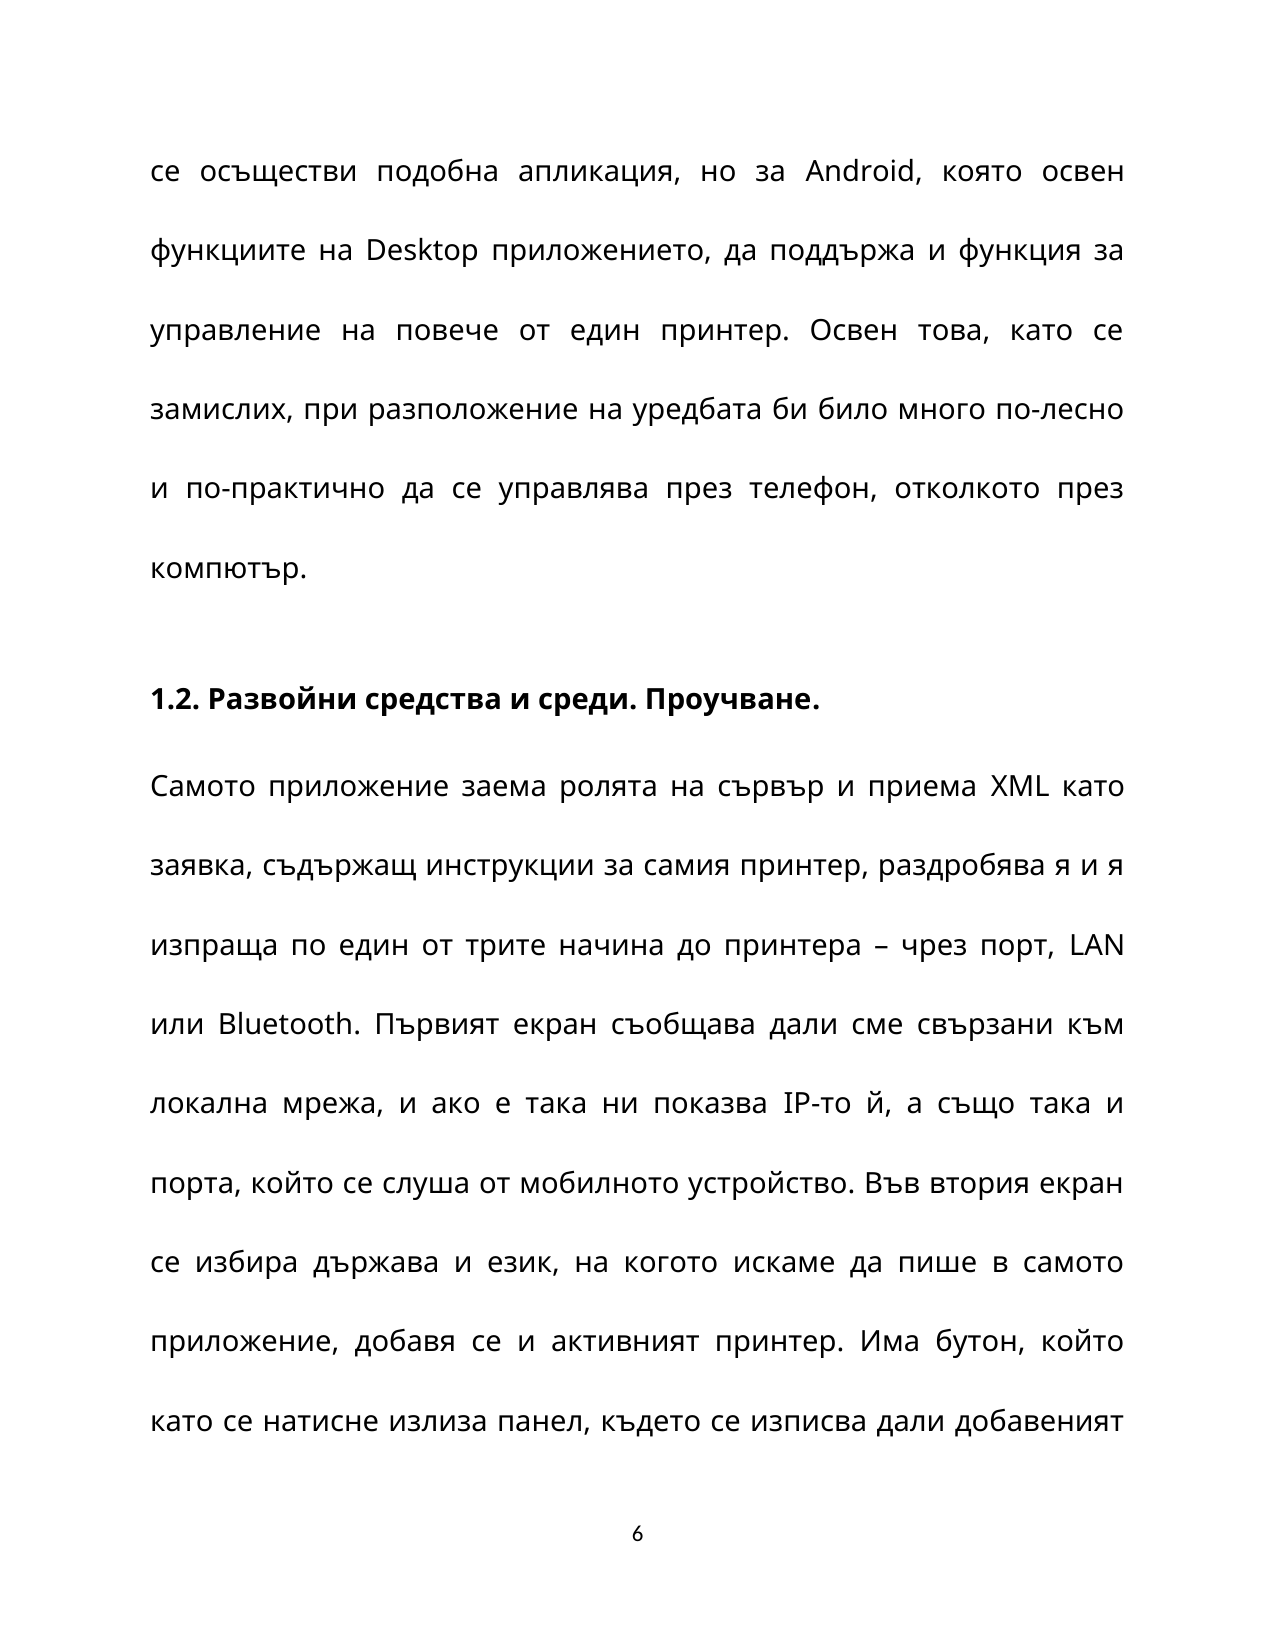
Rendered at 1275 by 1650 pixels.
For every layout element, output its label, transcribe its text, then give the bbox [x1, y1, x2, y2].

subtitle 1.2. Развойни средства и среди. Проучване. [150, 678, 1125, 718]
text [150, 150, 1125, 587]
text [150, 765, 1125, 1440]
